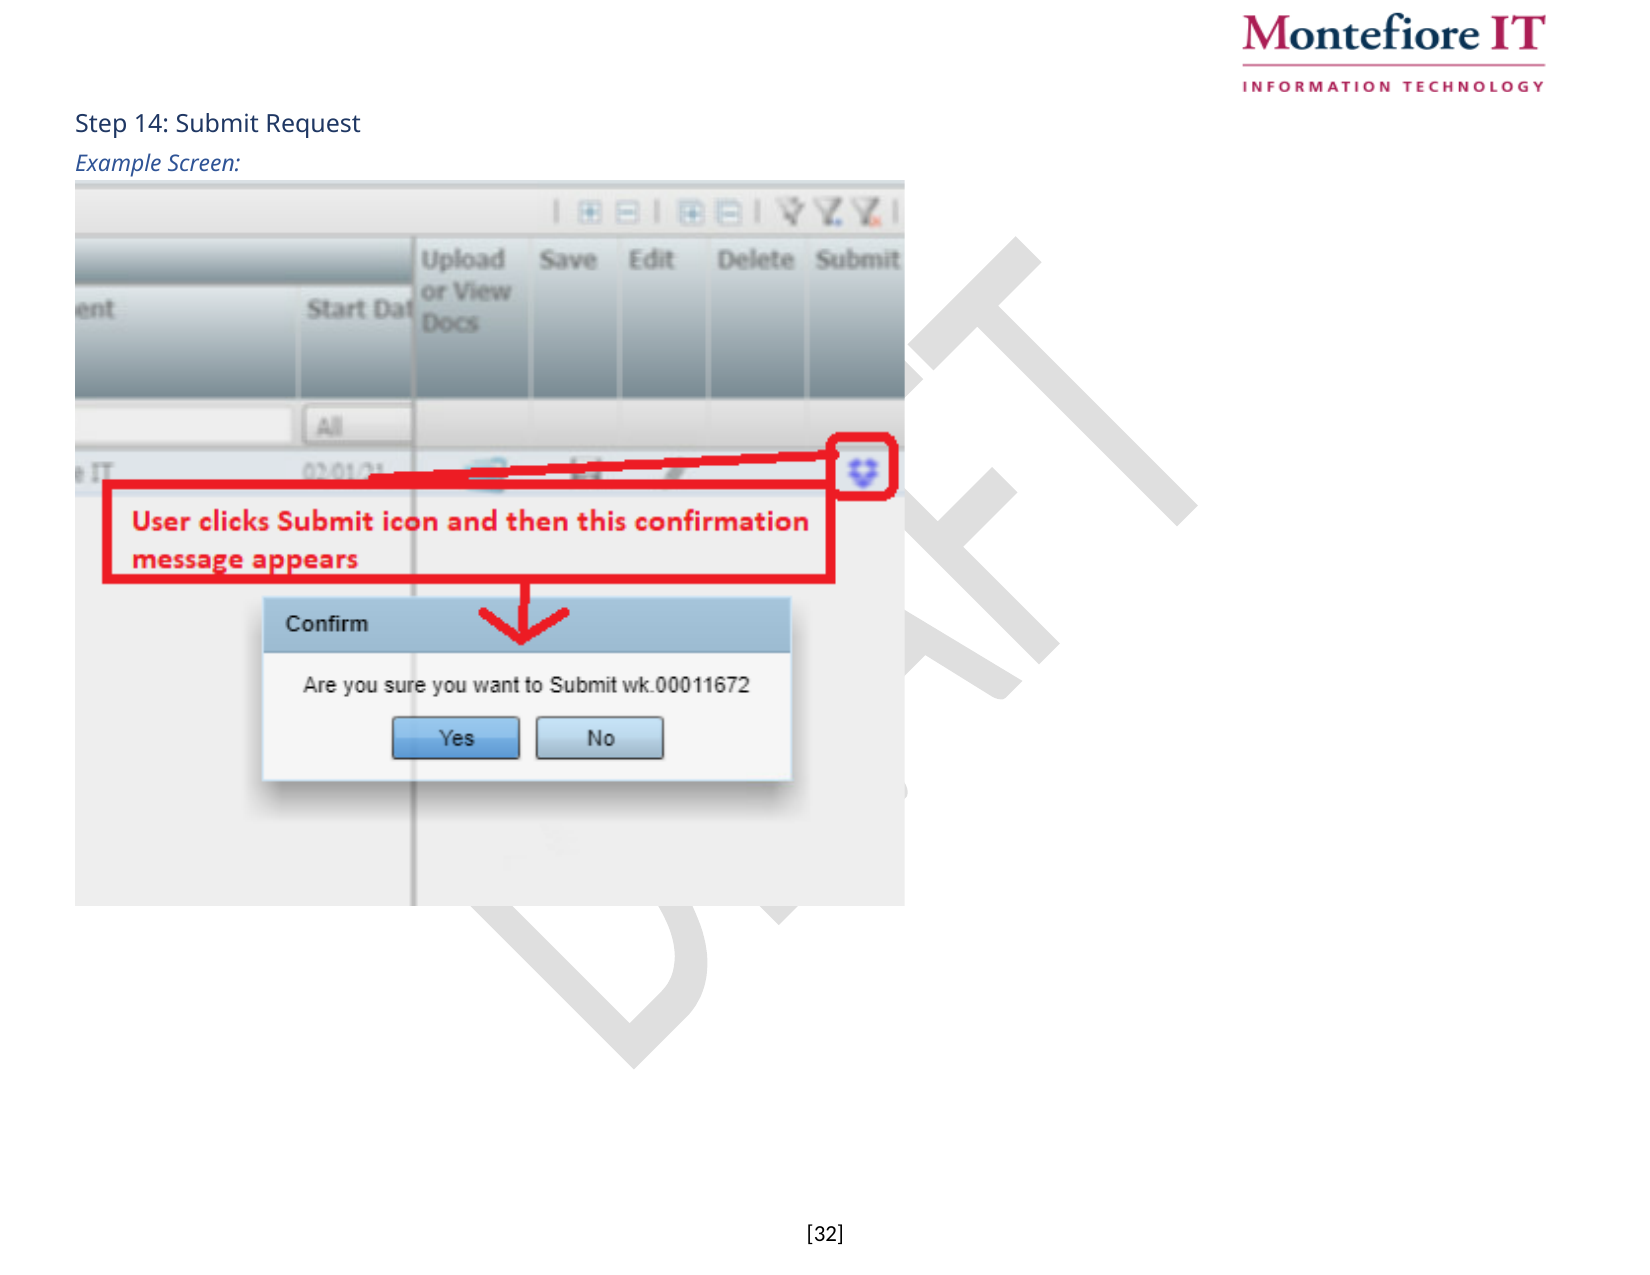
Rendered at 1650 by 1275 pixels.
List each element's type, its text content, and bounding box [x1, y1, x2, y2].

picture [75, 180, 905, 906]
picture [1214, 0, 1575, 106]
subtitle Step 14: Submit Request [75, 106, 1575, 140]
subtitle Example Screen: [75, 147, 1575, 178]
